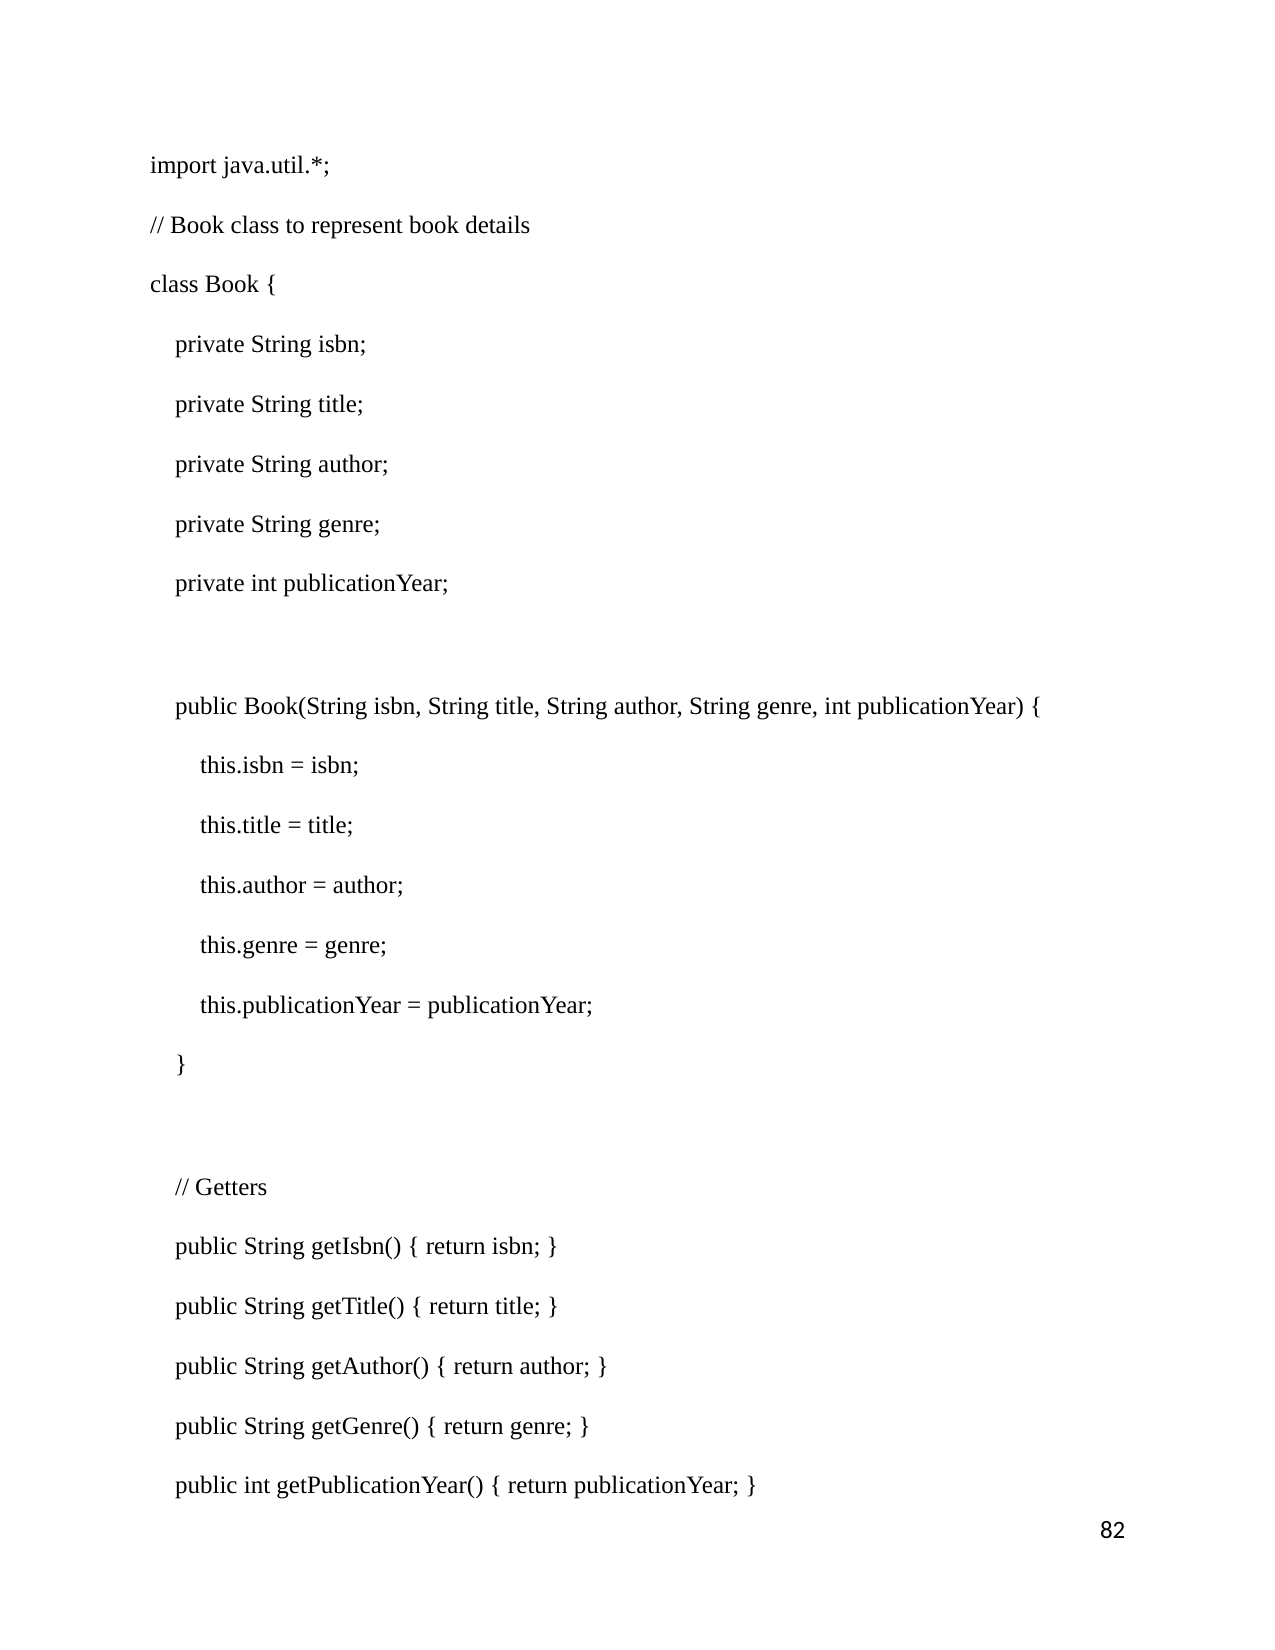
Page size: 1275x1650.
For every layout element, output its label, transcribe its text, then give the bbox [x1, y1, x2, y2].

text this.isbn = isbn; [150, 751, 1125, 779]
text this.publicationYear = publicationYear; [150, 990, 1125, 1018]
text private String author; [150, 449, 1125, 478]
text public String getAuthor() { return author; } [150, 1351, 1125, 1380]
text private String title; [150, 389, 1125, 418]
text this.title = title; [150, 810, 1125, 839]
text public String getTitle() { return title; } [150, 1291, 1125, 1320]
text public int getPublicationYear() { return publicationYear; } [150, 1471, 1125, 1499]
text public String getIsbn() { return isbn; } [150, 1231, 1125, 1260]
text this.author = author; [150, 870, 1125, 899]
text private int publicationYear; [150, 568, 1125, 597]
text public String getGenre() { return genre; } [150, 1411, 1125, 1439]
text private String genre; [150, 509, 1125, 537]
text import java.util.*; [150, 150, 1125, 179]
text } [150, 1049, 1125, 1078]
text // Book class to represent book details [150, 210, 1125, 238]
text // Getters [150, 1172, 1125, 1200]
text class Book { [150, 269, 1125, 298]
text private String isbn; [150, 329, 1125, 358]
text this.genre = genre; [150, 930, 1125, 959]
text public Book(String isbn, String title, String author, String genre, int publicationYear) { [150, 691, 1125, 719]
